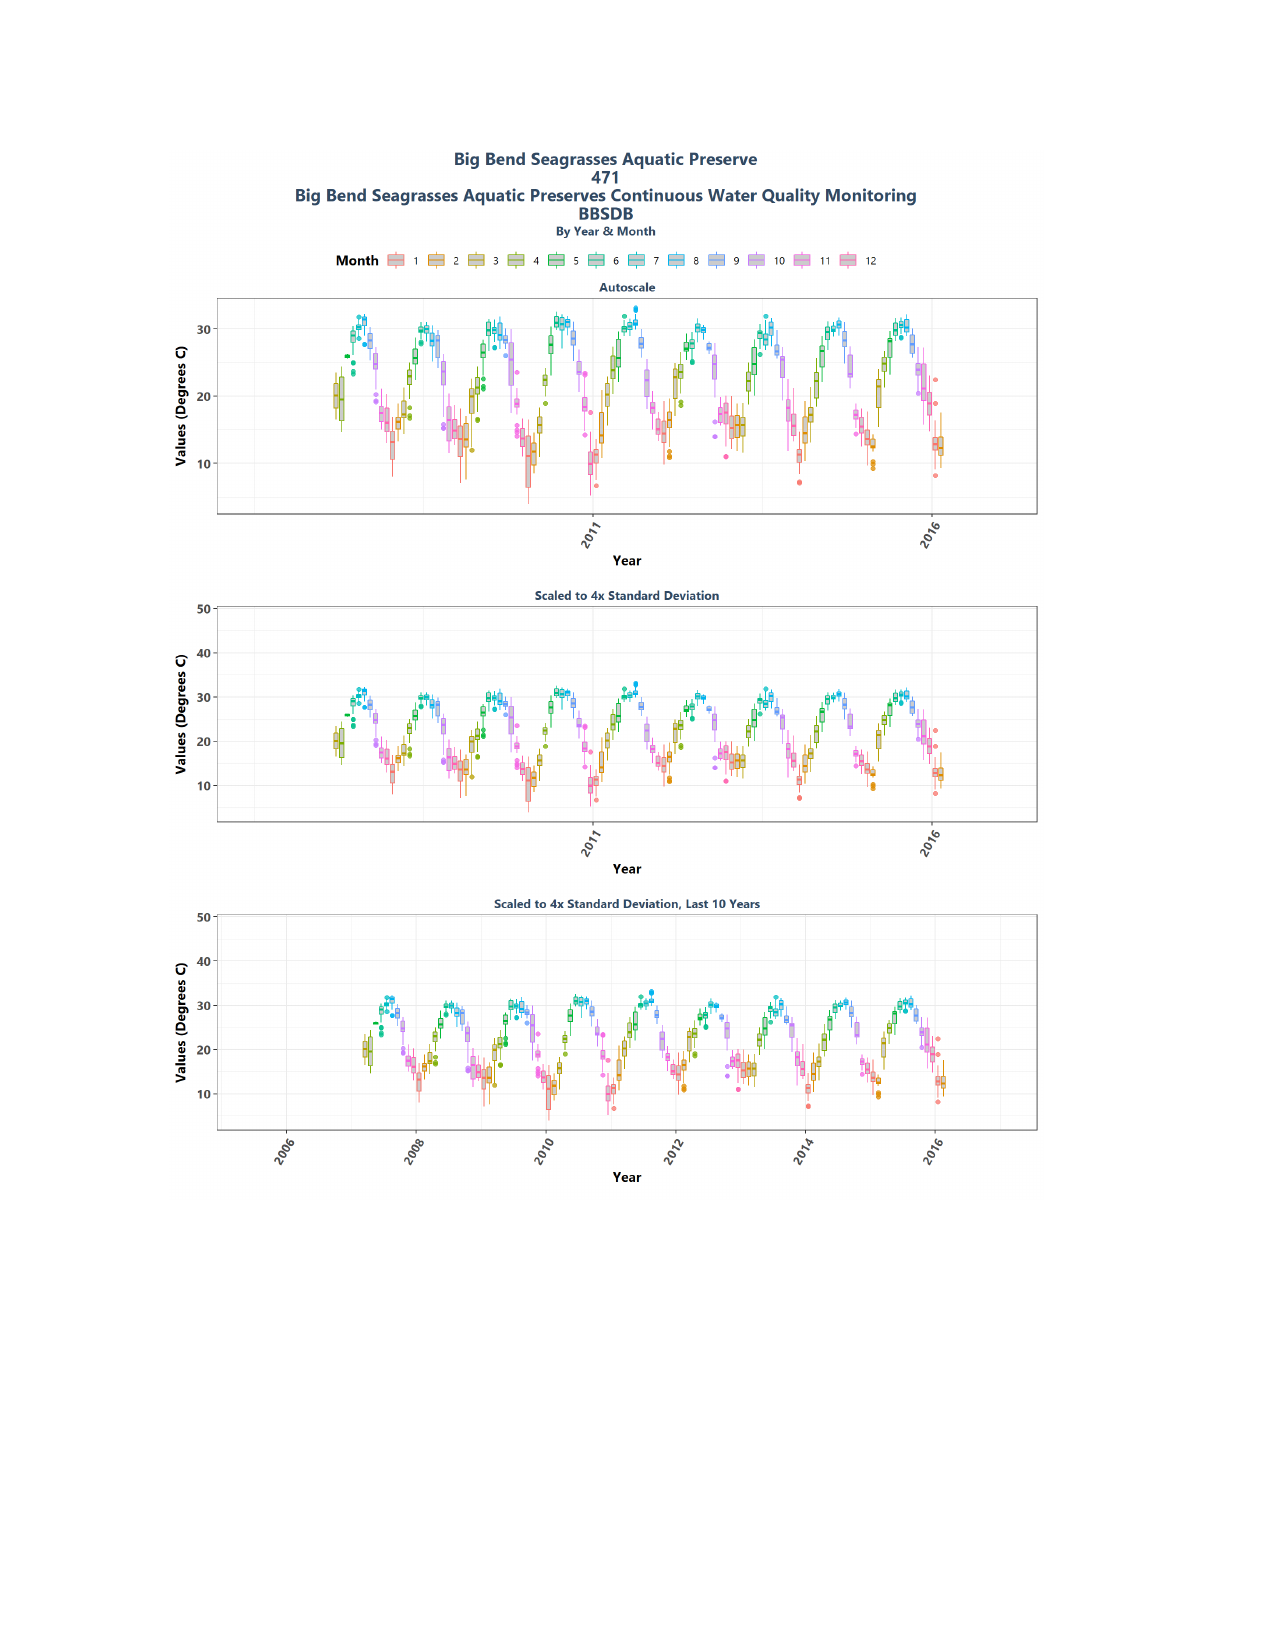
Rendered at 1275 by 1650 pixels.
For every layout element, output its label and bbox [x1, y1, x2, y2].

picture [168, 150, 1044, 1200]
